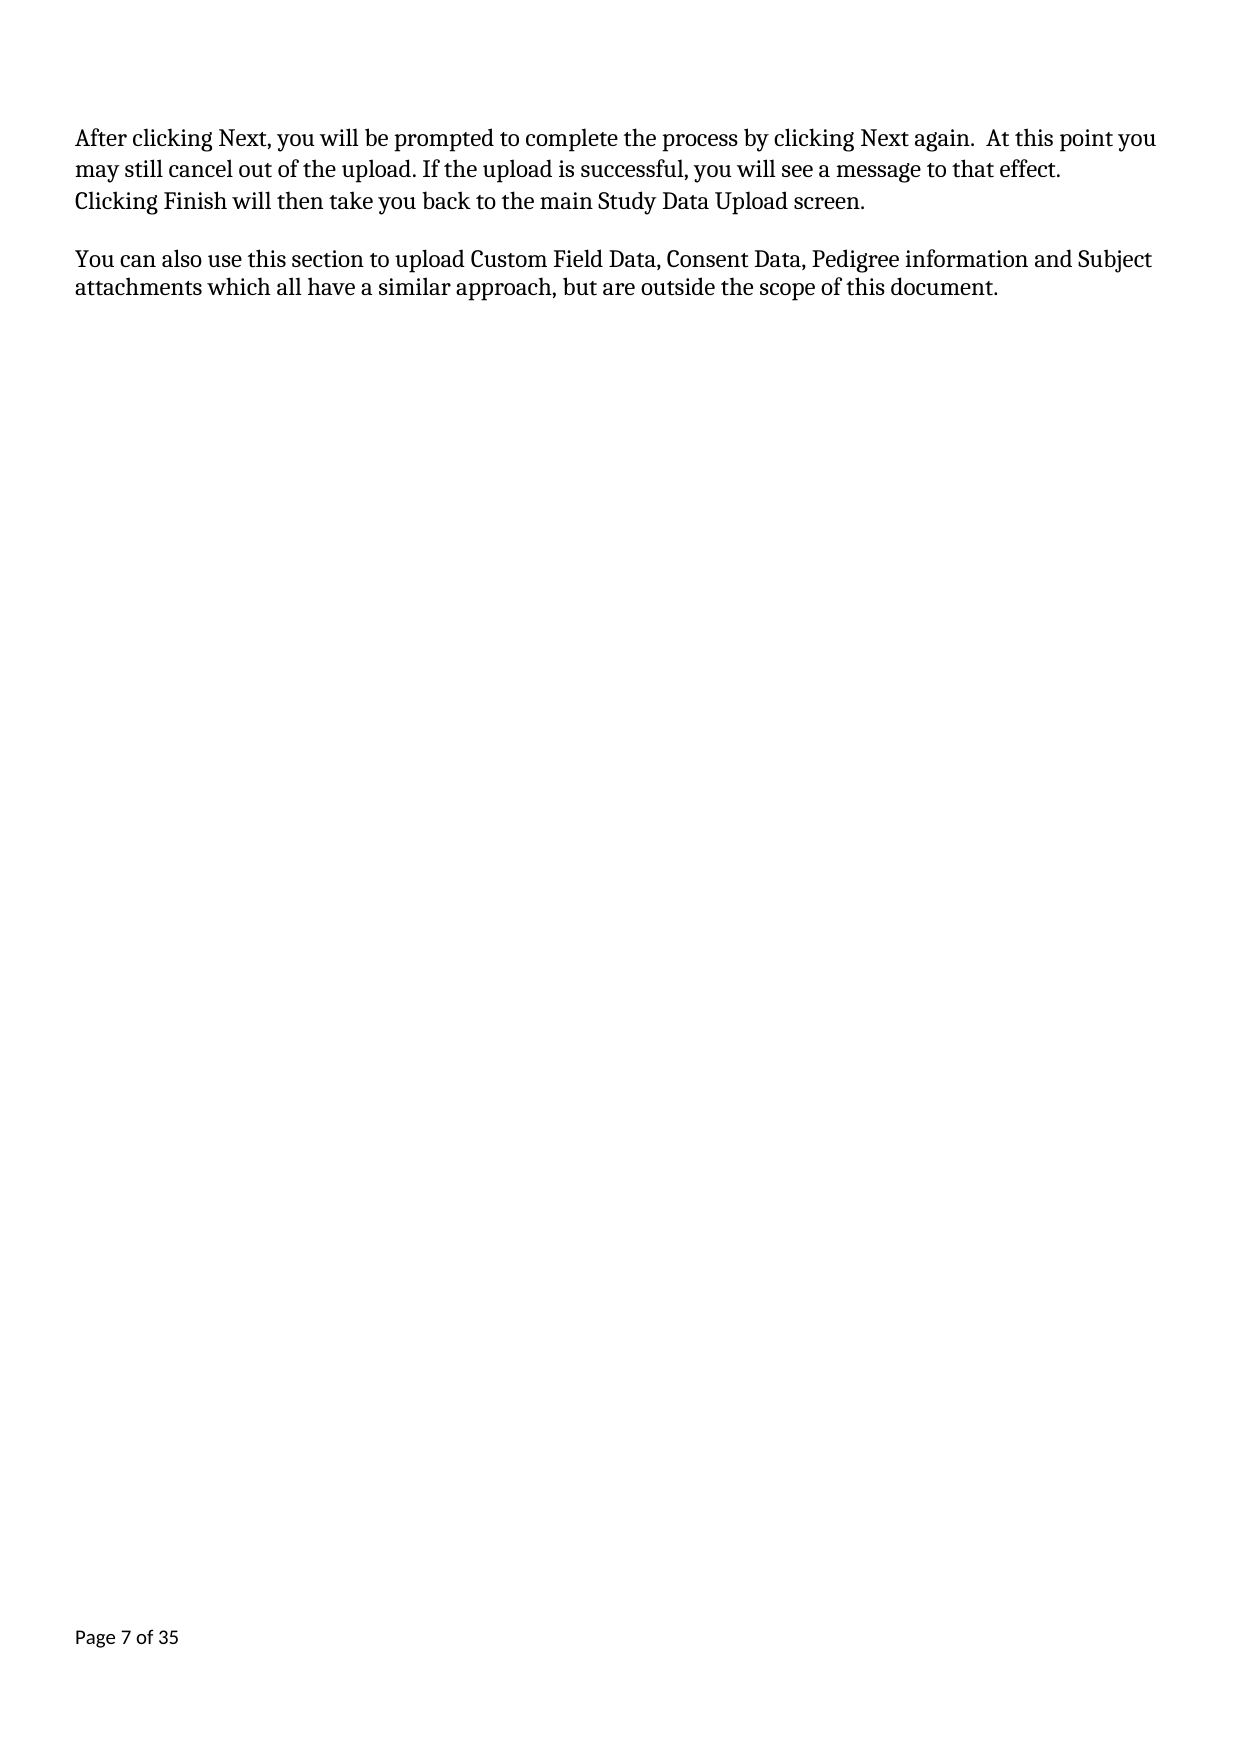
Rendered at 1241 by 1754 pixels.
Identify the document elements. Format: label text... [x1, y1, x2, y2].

text You can also use this section to upload Custom Field Data, Consent Data, Pedigree information and Subject attachments which all have a similar approach, but are outside the scope of this document. [75, 244, 1165, 302]
text After clicking Next, you will be prompted to complete the process by clicking Next again. At this point you may still cancel out of the upload. If the upload is successful, you will see a message to that effect. Clicking Finish will then take you back to the main Study Data Upload screen. [75, 122, 1165, 215]
